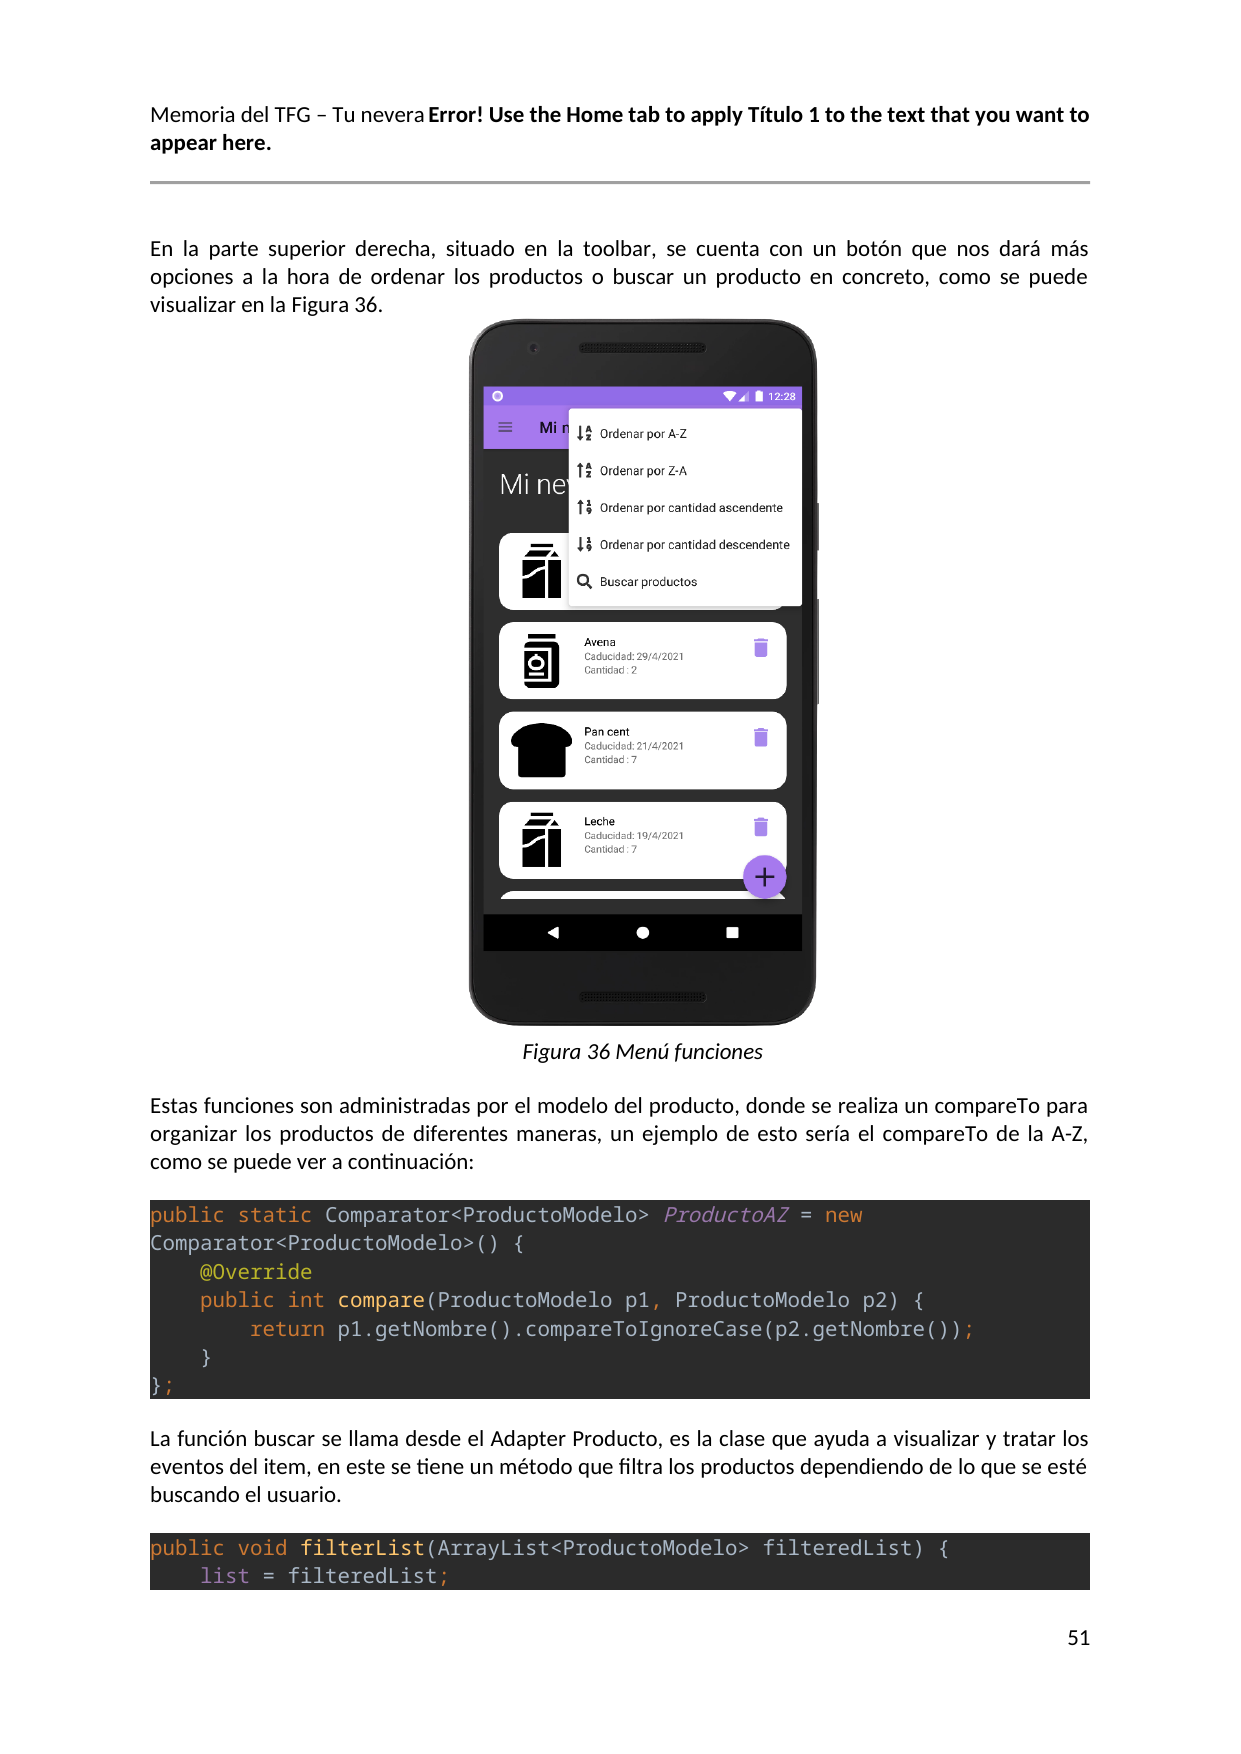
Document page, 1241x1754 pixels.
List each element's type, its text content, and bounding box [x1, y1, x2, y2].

picture [468, 318, 819, 1026]
text La función buscar se llama desde el Adapter Producto, es la clase que ayuda a visualizar y tratar los eventos del item, en este se tiene un método que filtra los productos dependiendo de lo que se esté buscando el usuario. [150, 1424, 1090, 1508]
text public static Comparator<ProductoModelo> ProductoAZ = new Comparator<ProductoModelo>() { @Override public int compare(ProductoModelo p1, ProductoModelo p2) { return p1.getNombre().compareToIgnoreCase(p2.getNombre()); } }; [150, 1200, 1090, 1399]
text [150, 1533, 1090, 1590]
